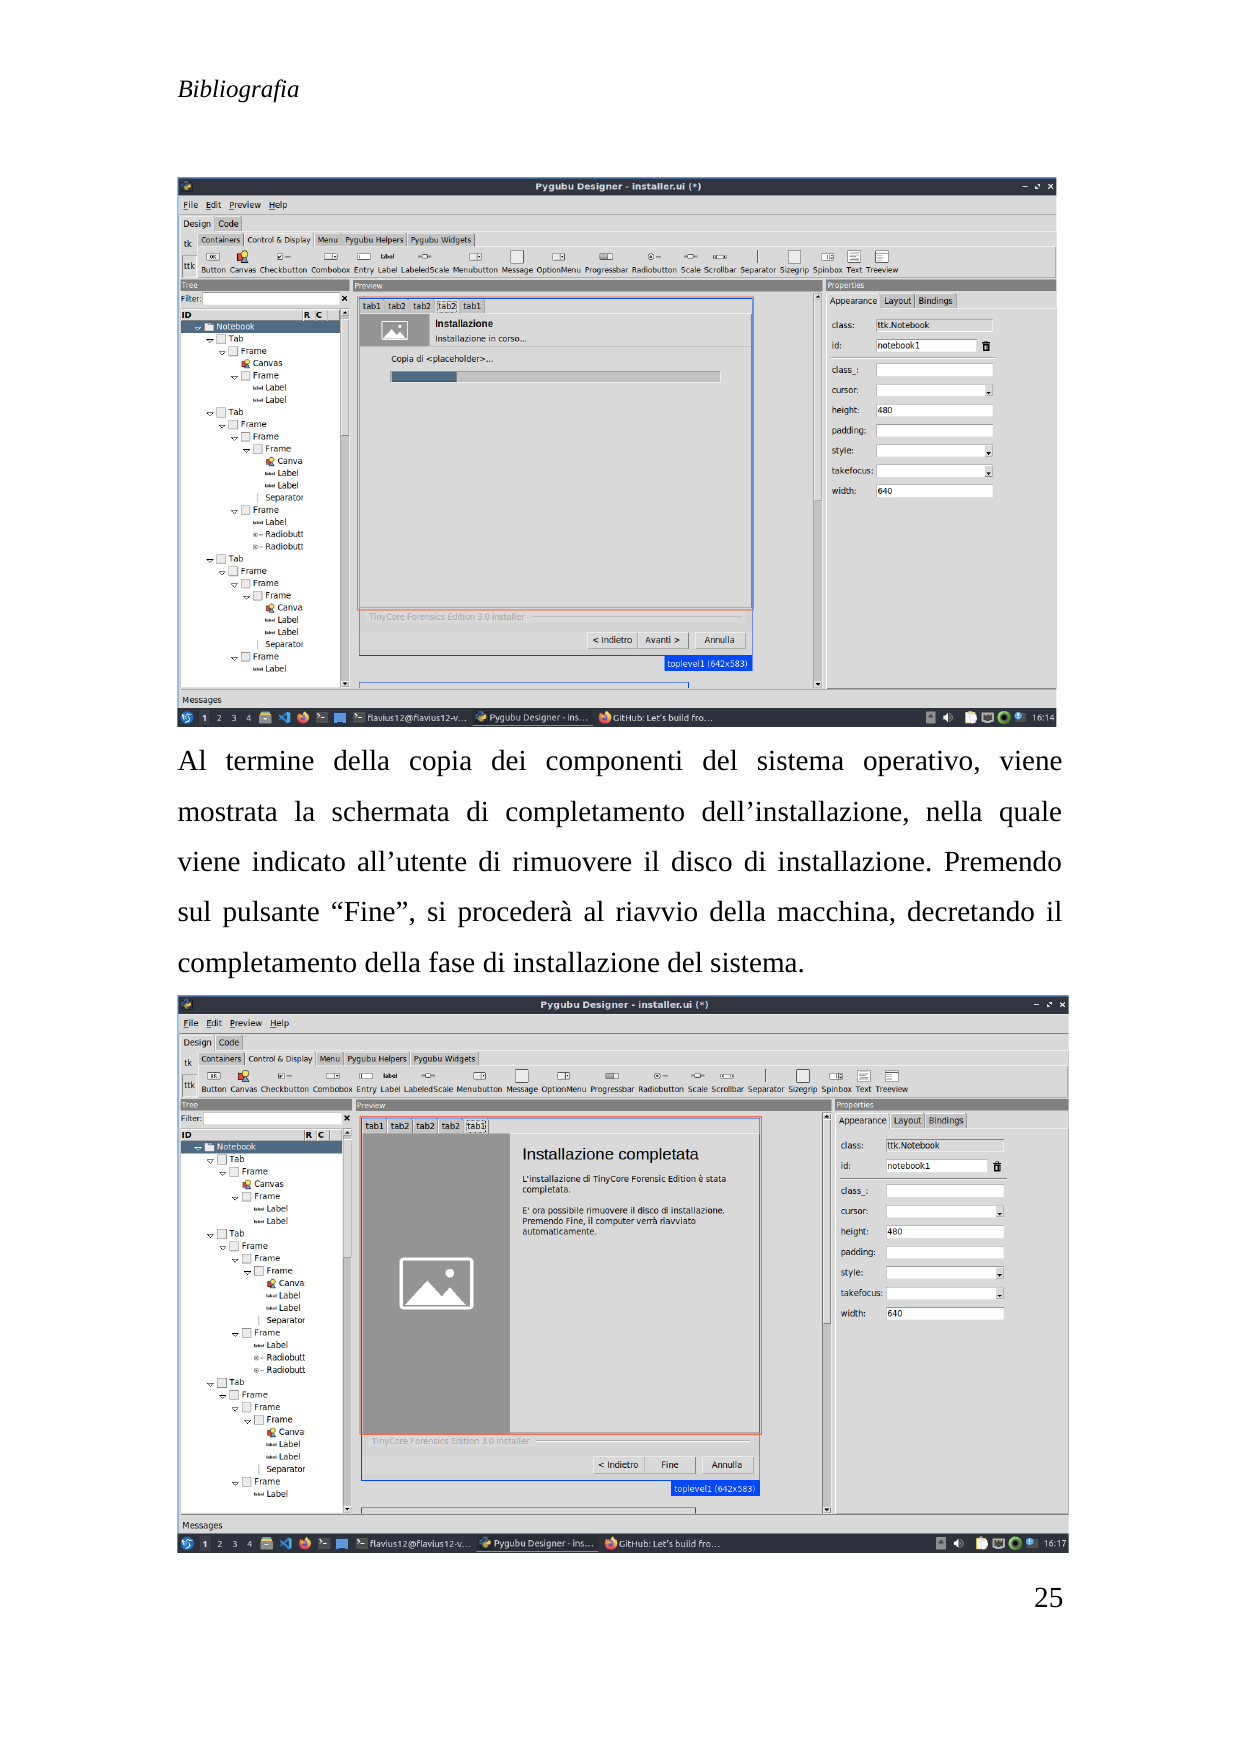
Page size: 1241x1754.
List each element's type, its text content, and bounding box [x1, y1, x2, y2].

text Al termine della copia dei componenti del sistema operativo, viene mostrata la schermata di completamento dell’installazione, nella quale viene indicato all’utente di rimuovere il disco di installazione. Premendo sul pulsante “Fine”, si procederà al riavvio della macchina, decretando il completamento della fase di installazione del sistema. [177, 743, 1063, 978]
picture [177, 177, 1057, 727]
picture [177, 995, 1069, 1553]
